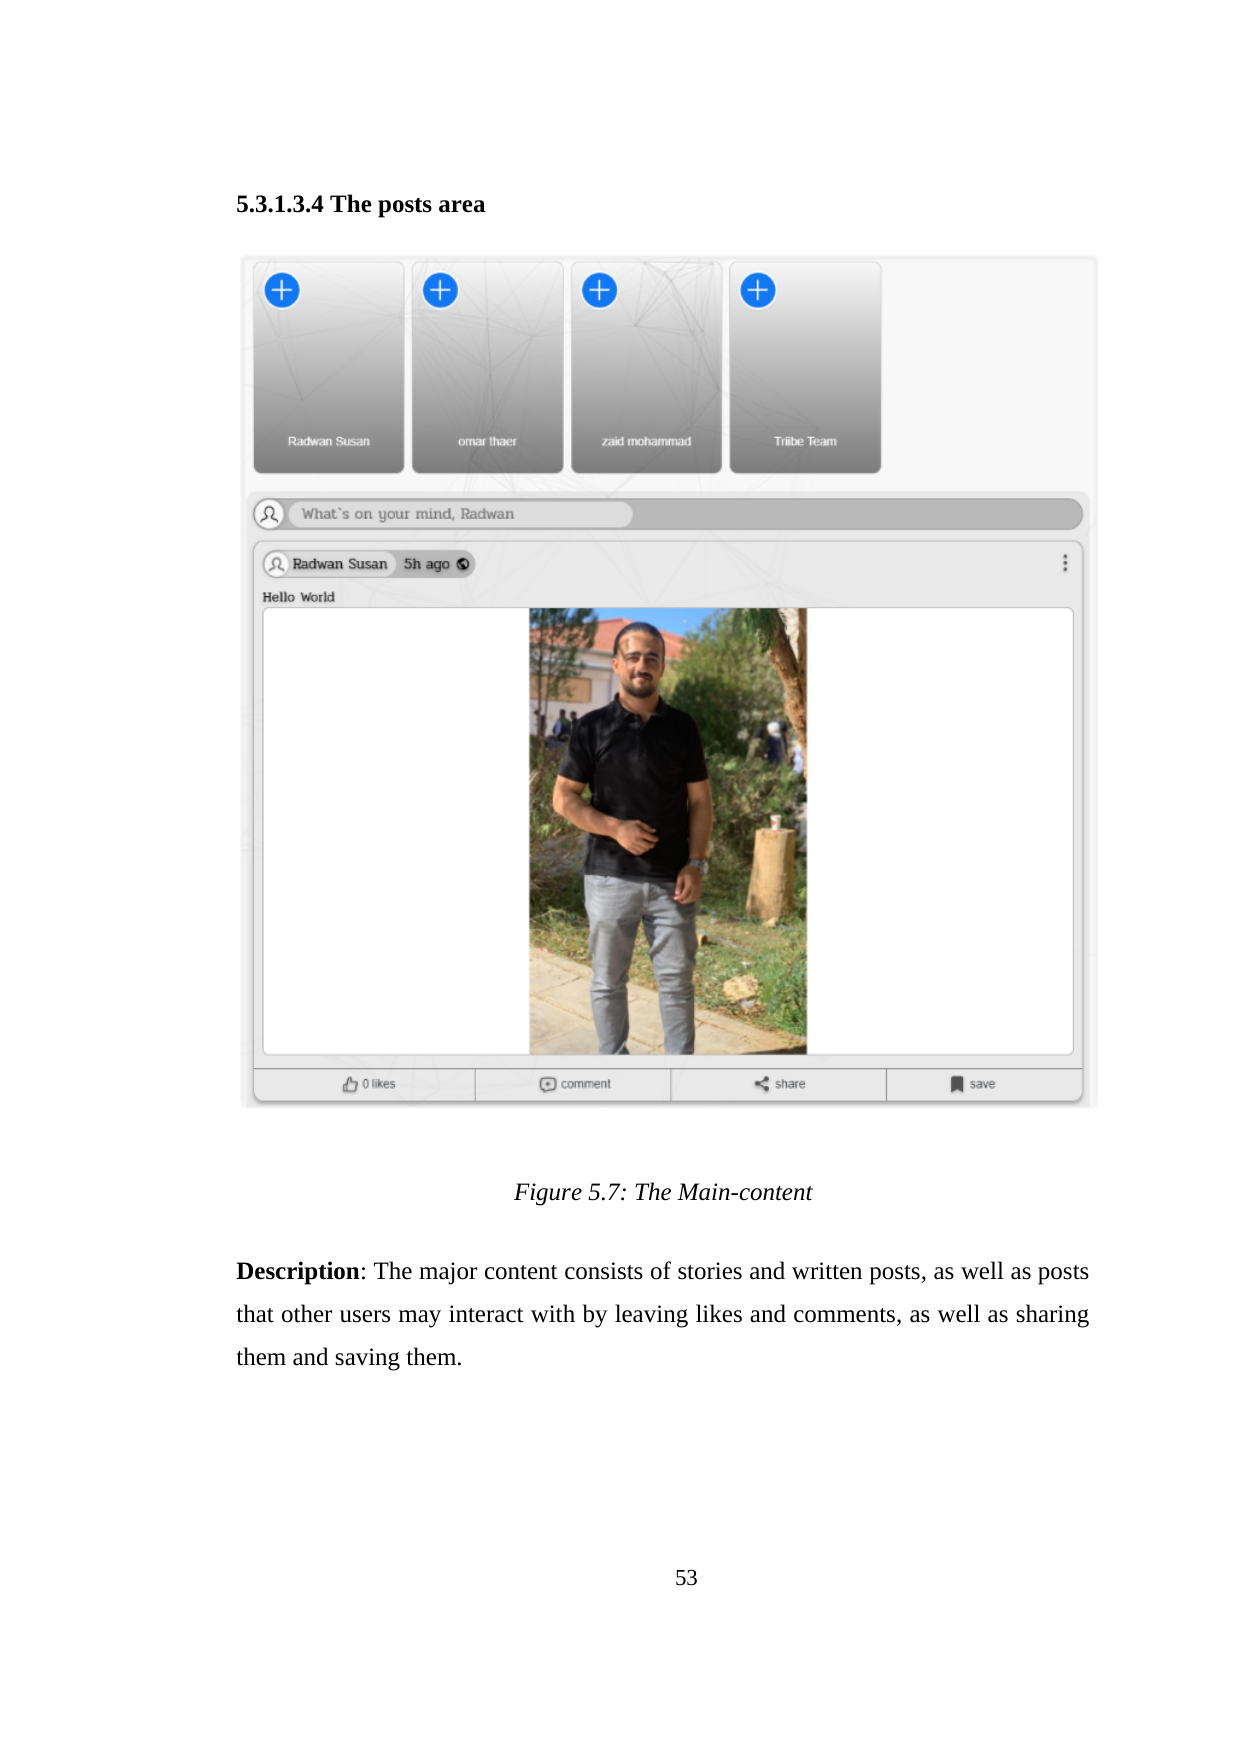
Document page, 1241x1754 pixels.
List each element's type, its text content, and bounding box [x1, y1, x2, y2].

text Description: The major content consists of stories and written posts, as well as posts that other users may interact with by leaving likes and comments, as well as sharing them and saving them. [236, 1256, 1090, 1371]
picture [245, 260, 1094, 1105]
subtitle The posts area [236, 189, 1090, 218]
title Figure 5.7: The Main-content [236, 1177, 1090, 1206]
